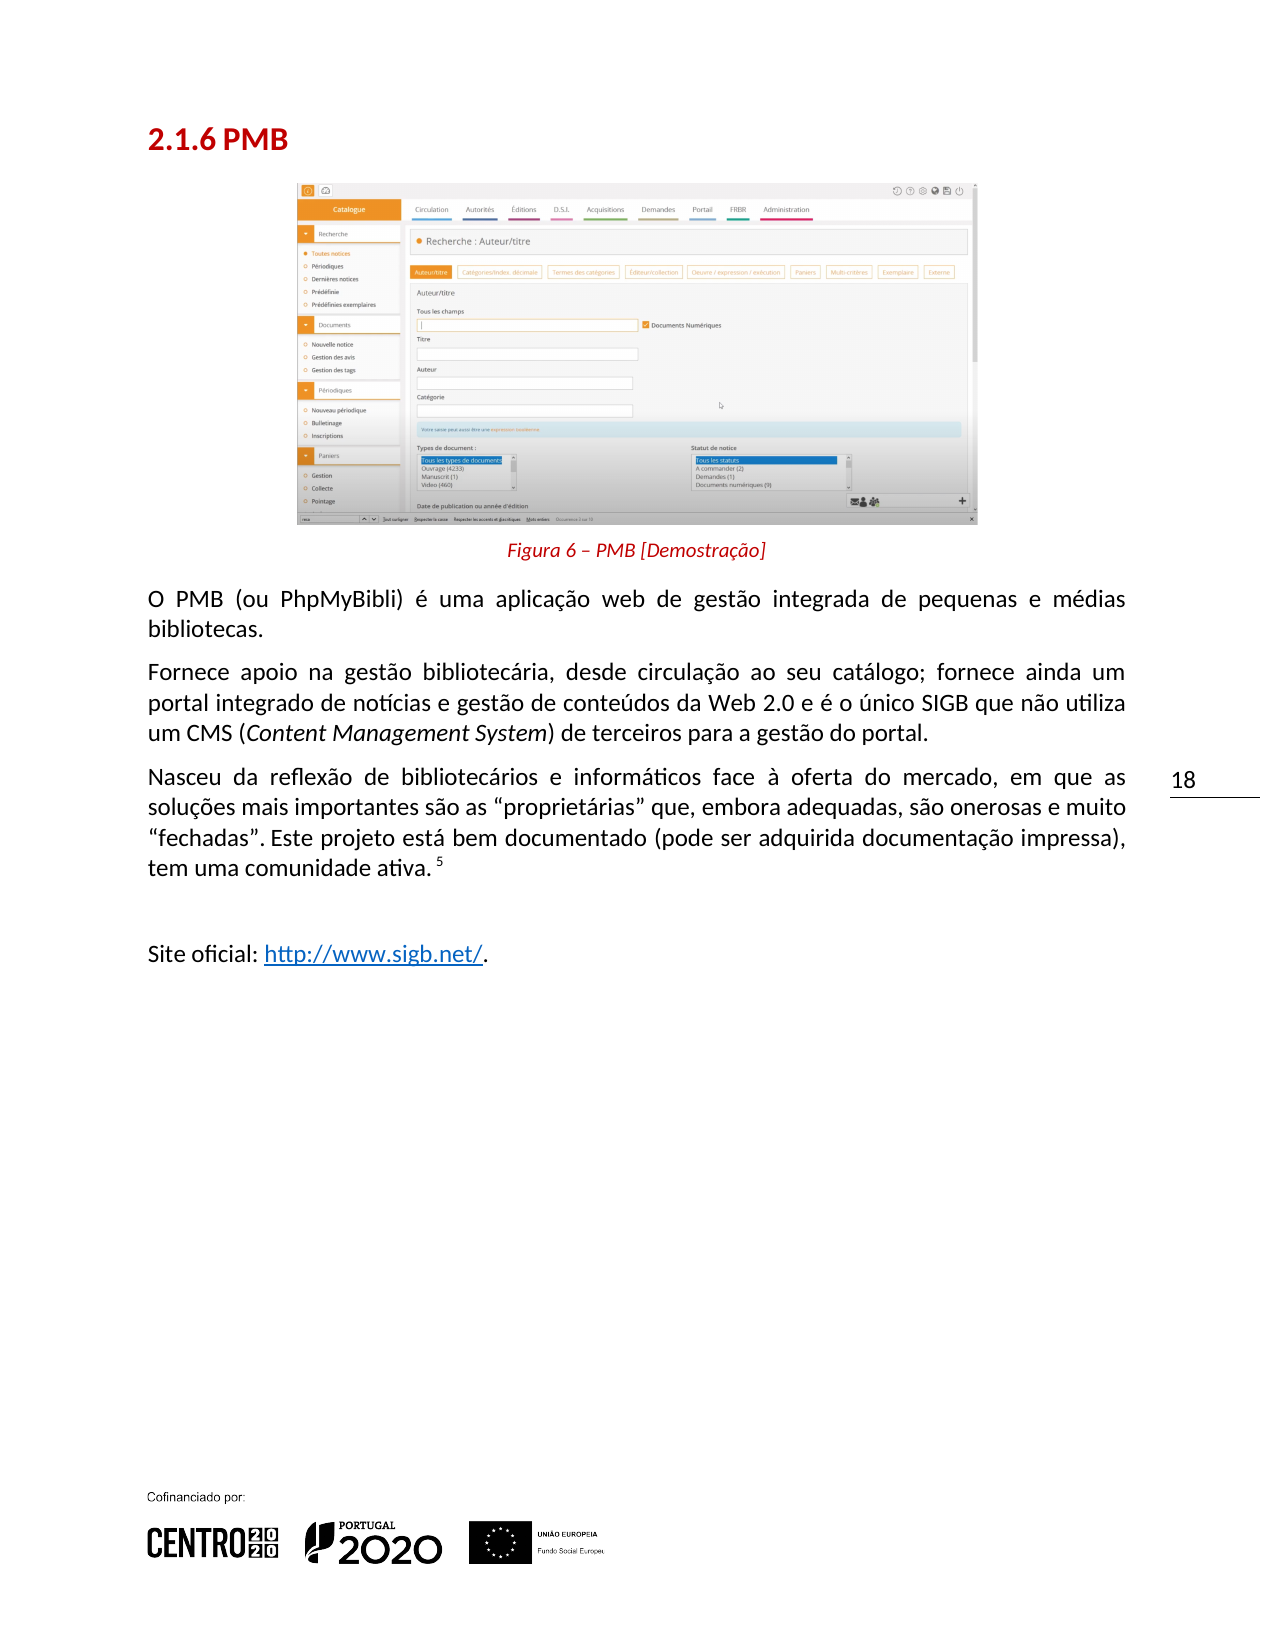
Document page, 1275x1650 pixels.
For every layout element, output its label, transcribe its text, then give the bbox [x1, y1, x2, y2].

text Site oficial: http://www.sigb.net/. [148, 938, 1127, 969]
subtitle PMB [148, 118, 1127, 159]
picture [147, 1492, 605, 1564]
text Nasceu da reflexão de bibliotecários e informáticos face à oferta do mercado, em que as soluções mais importantes são as “proprietárias” que, embora adequadas, são onerosas e muito “fechadas”. Este projeto está bem documentado (pode ser adquirida documentação impressa), tem uma comunidade ativa. 5 [148, 761, 1127, 883]
text O PMB (ou PhpMyBibli) é uma aplicação web de gestão integrada de pequenas e médias bibliotecas. [148, 583, 1127, 644]
picture [297, 183, 978, 525]
text Fornece apoio na gestão bibliotecária, desde circulação ao seu catálogo; fornece ainda um portal integrado de notícias e gestão de conteúdos da Web 2.0 e é o único SIGB que não utiliza um CMS (Content Management System) de terceiros para a gestão do portal. [148, 657, 1127, 748]
